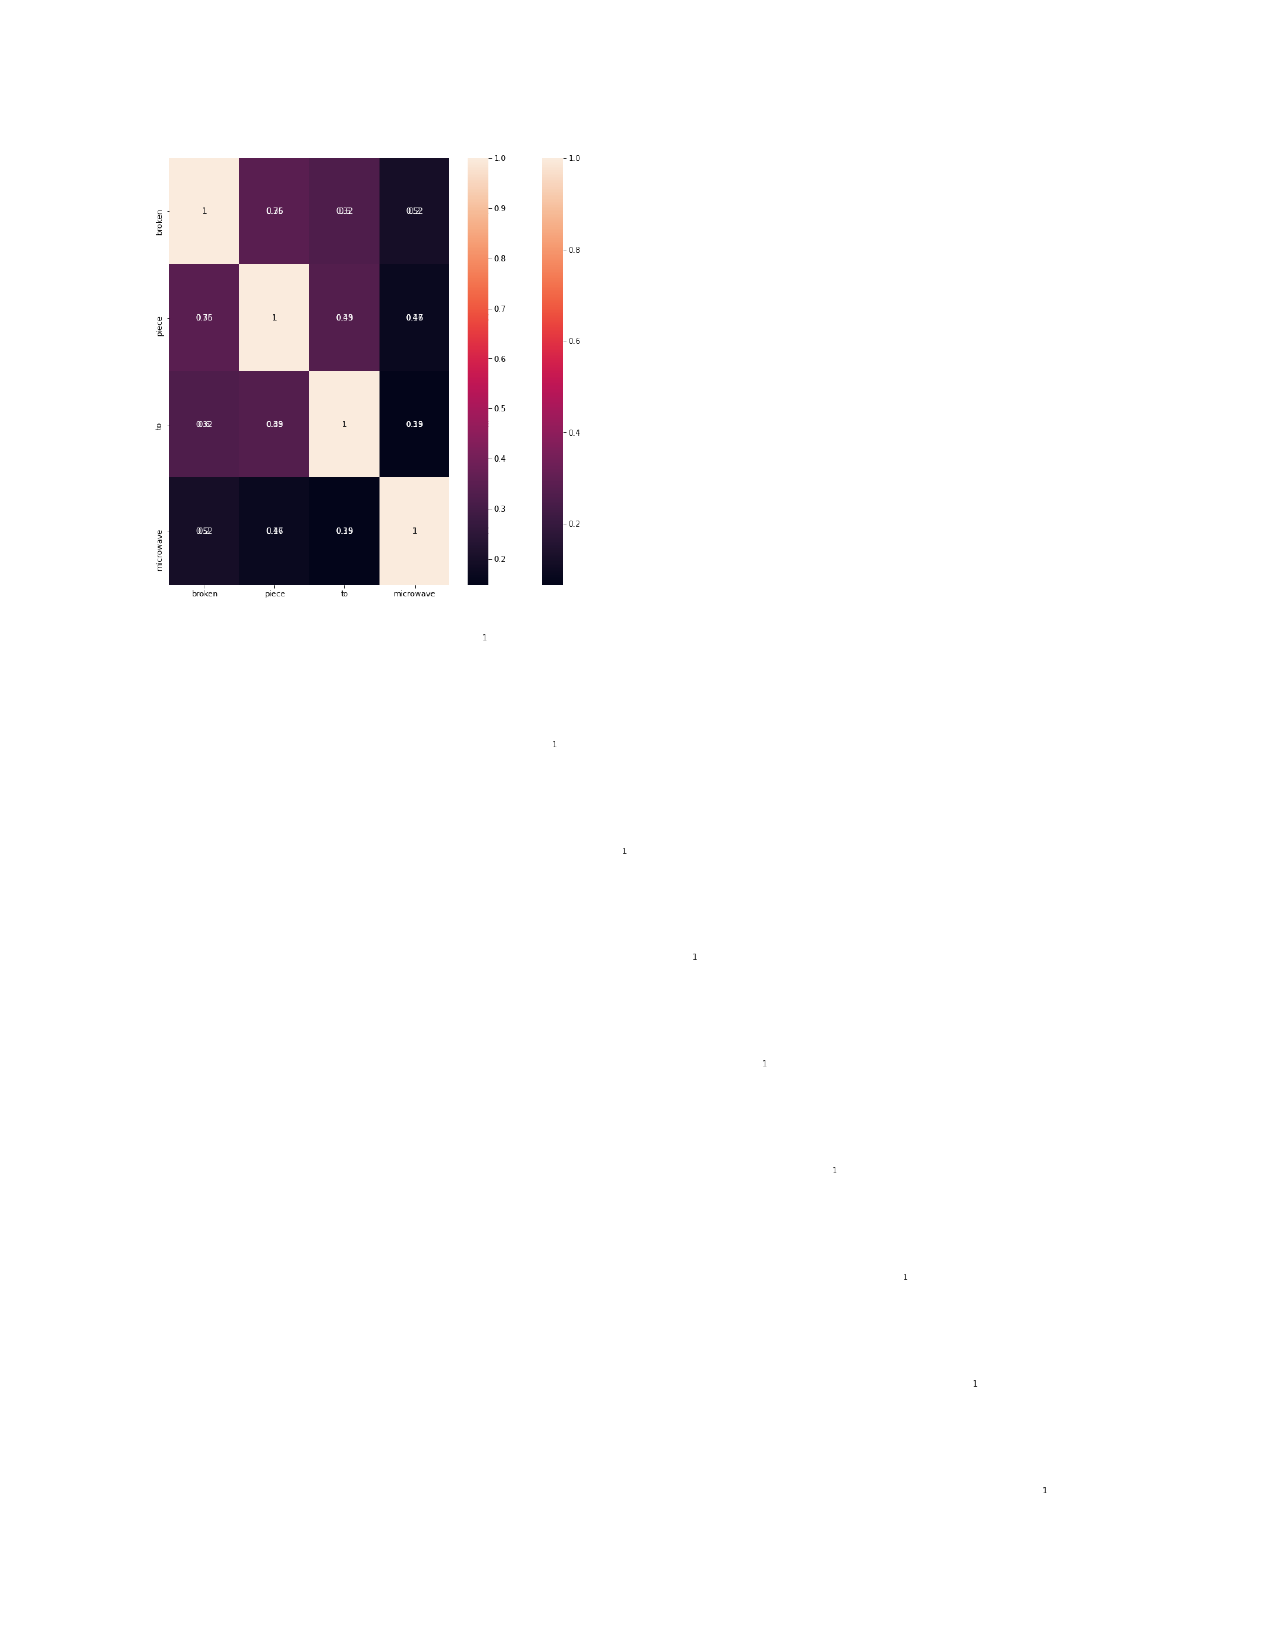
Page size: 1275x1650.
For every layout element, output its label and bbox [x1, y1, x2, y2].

picture [150, 150, 1061, 1500]
